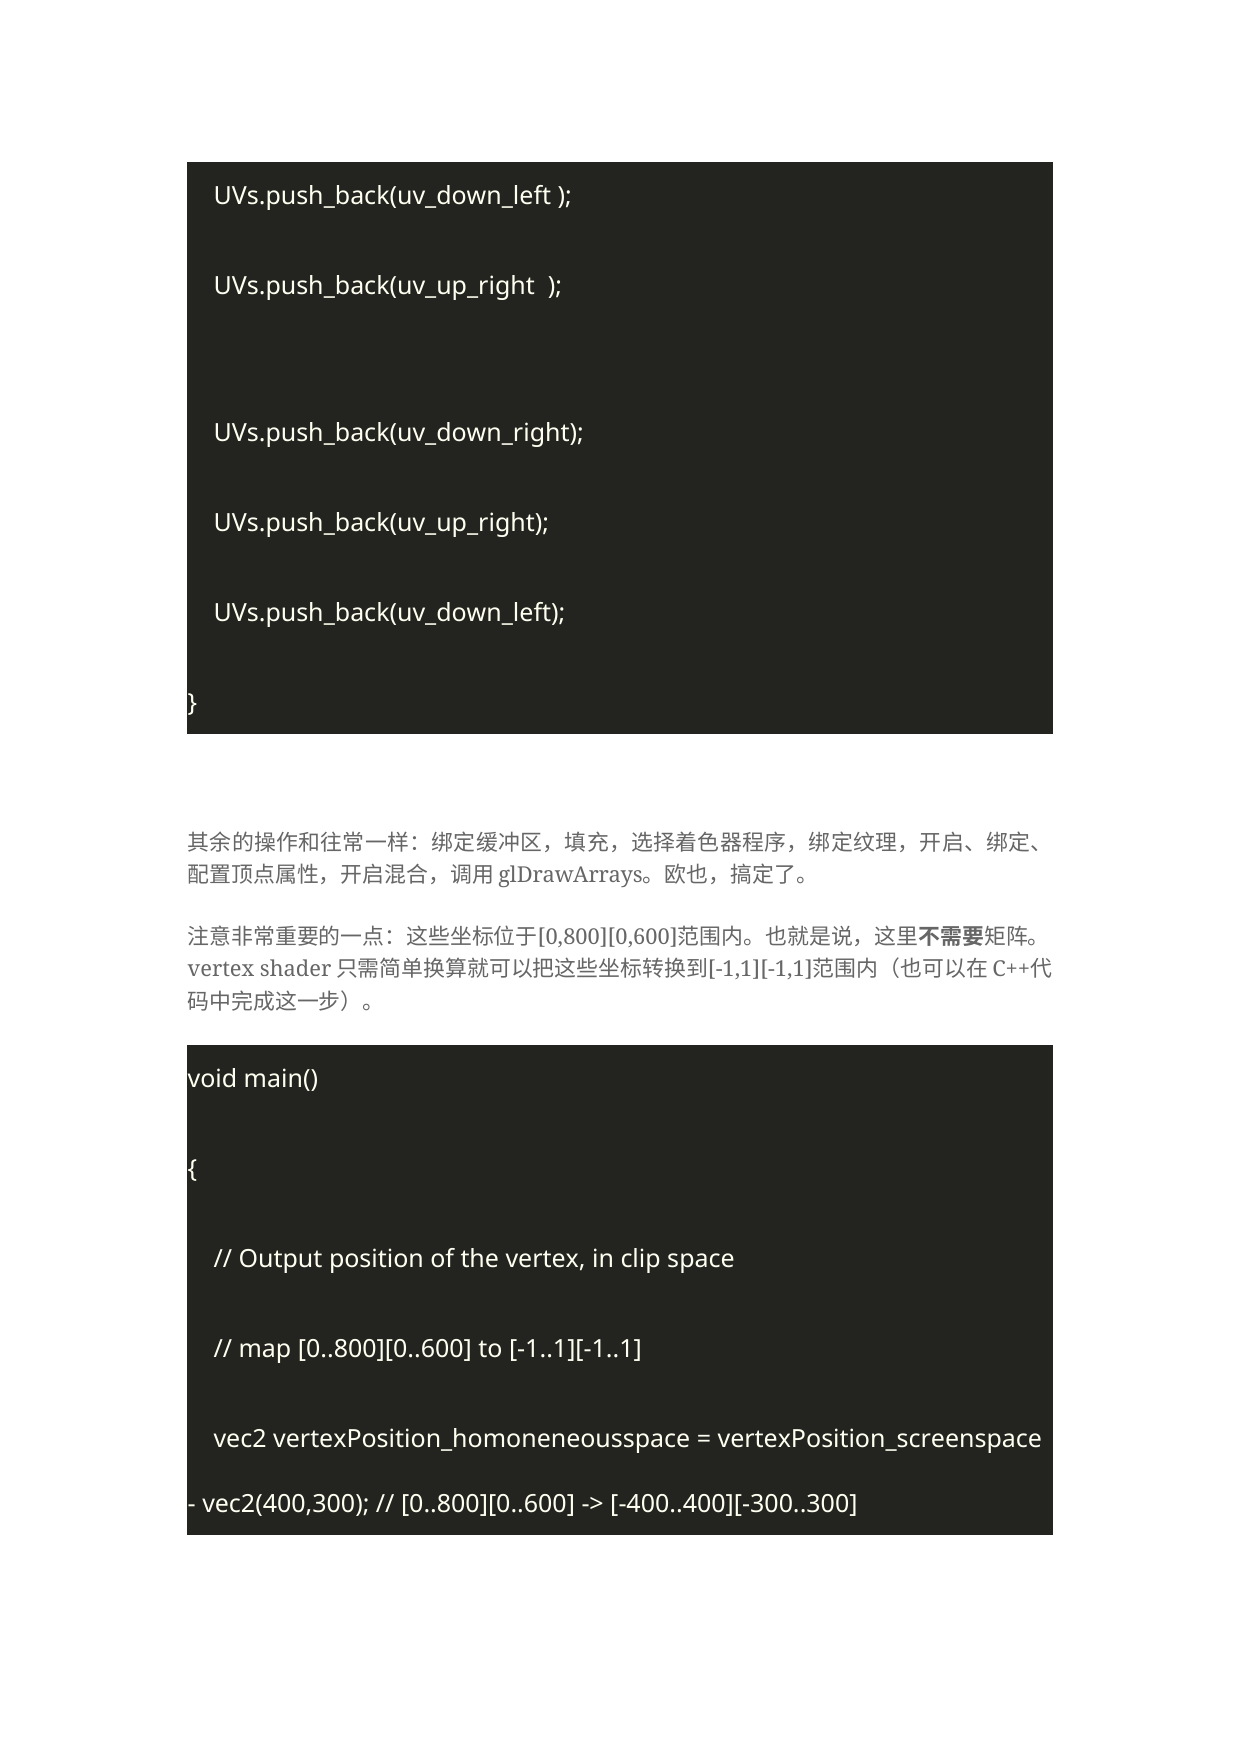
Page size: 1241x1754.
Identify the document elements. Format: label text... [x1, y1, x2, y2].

text } [187, 669, 1053, 734]
text UVs.push_back(uv_down_right); [187, 399, 1053, 464]
text 注意非常重要的一点：这些坐标位于[0,800][0,600]范围内。也就是说，这里不需要矩阵。vertex shader只需简单换算就可以把这些坐标转换到[-1,1][-1,1]范围内（也可以在C++代码中完成这一步）。 [187, 919, 1053, 1016]
text // Output position of the vertex, in clip space [187, 1225, 1053, 1290]
text UVs.push_back(uv_down_left); [187, 579, 1053, 644]
text UVs.push_back(uv_up_right); [187, 489, 1053, 554]
text 其余的操作和往常一样：绑定缓冲区，填充，选择着色器程序，绑定纹理，开启、绑定、配置顶点属性，开启混合，调用glDrawArrays。欧也，搞定了。 [187, 759, 1053, 889]
text { [187, 1135, 1053, 1200]
text UVs.push_back(uv_up_right ); [187, 252, 1053, 317]
text vec2 vertexPosition_homoneneousspace = vertexPosition_screenspace - vec2(400,300); // [0..800][0..600] -> [-400..400][-300..300] [187, 1405, 1053, 1535]
text void main() [187, 1045, 1053, 1110]
text UVs.push_back(uv_down_left ); [187, 162, 1053, 227]
text // map [0..800][0..600] to [-1..1][-1..1] [187, 1315, 1053, 1380]
